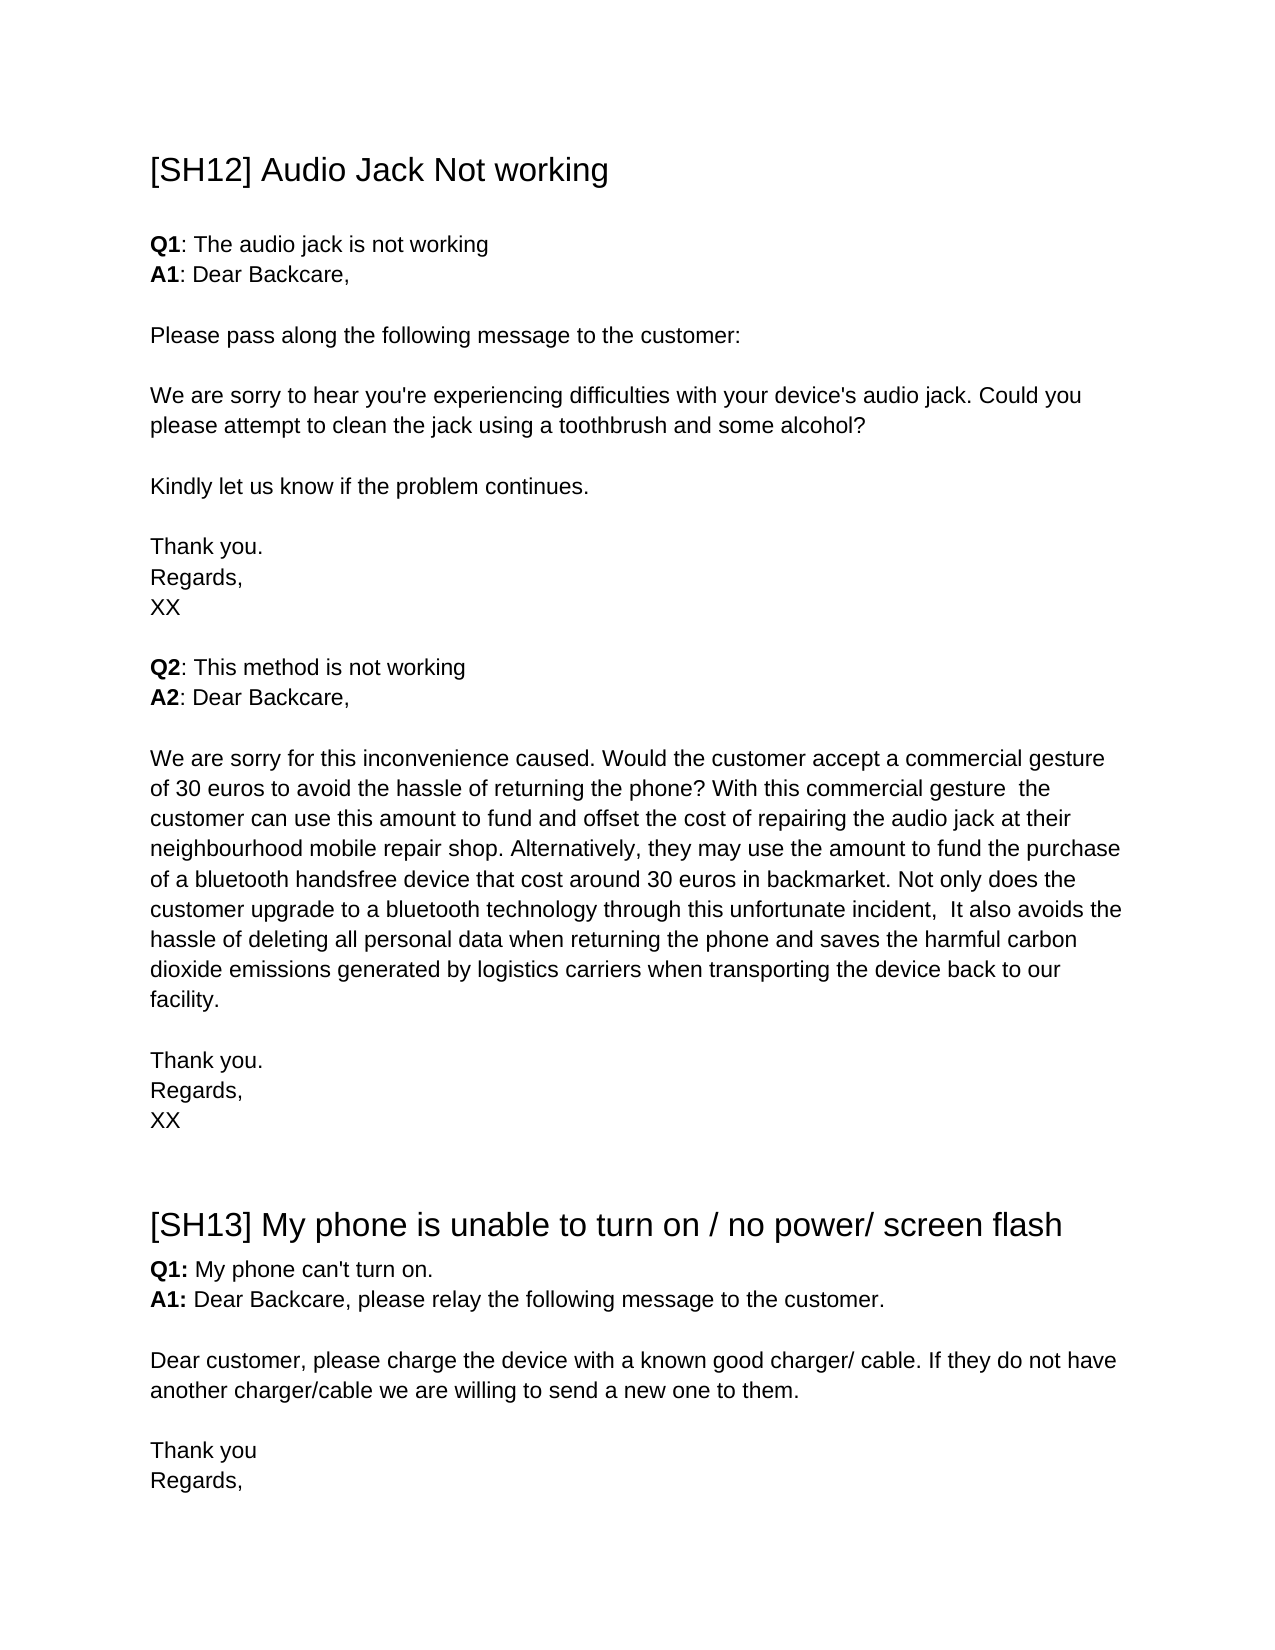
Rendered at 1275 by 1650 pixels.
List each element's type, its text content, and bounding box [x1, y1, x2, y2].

text Dear customer, please charge the device with a known good charger/ cable. If they do not have another charger/cable we are willing to send a new one to them. [150, 1316, 1125, 1403]
subtitle [SH12] Audio Jack Not working [150, 150, 1125, 188]
text Q1: My phone can't turn on. [150, 1256, 1125, 1282]
text Regards, [150, 1467, 1125, 1494]
text A1: Dear Backcare, [150, 261, 1125, 288]
text Please pass along the following message to the customer: [150, 322, 1125, 348]
text Q1: The audio jack is not working [150, 231, 1125, 257]
subtitle [SH13] My phone is unable to turn on / no power/ screen flash [150, 1205, 1125, 1243]
text Regards, [150, 563, 1125, 590]
text We are sorry for this inconvenience caused. Would the customer accept a commercial gesture of 30 euros to avoid the hassle of returning the phone? With this commercial gesture the customer can use this amount to fund and offset the cost of repairing the audio jack at their neighbourhood mobile repair shop. Alternatively, they may use the amount to fund the purchase of a bluetooth handsfree device that cost around 30 euros in backmarket. Not only does the customer upgrade to a bluetooth technology through this unfortunate incident, It also avoids the hassle of deleting all personal data when returning the phone and saves the harmful carbon dioxide emissions generated by logistics carriers when transporting the device back to our facility. [150, 745, 1125, 1013]
text A1: Dear Backcare, please relay the following message to the customer. [150, 1286, 1125, 1313]
text Thank you. [150, 533, 1125, 559]
text We are sorry to hear you're experiencing difficulties with your device's audio jack. Could you please attempt to clean the jack using a toothbrush and some alcohol? [150, 382, 1125, 439]
text Kindly let us know if the problem continues. [150, 473, 1125, 499]
text A2: Dear Backcare, [150, 684, 1125, 711]
text XX [150, 1107, 1125, 1133]
text Q2: This method is not working [150, 654, 1125, 680]
text Regards, [150, 1077, 1125, 1103]
text Thank you [150, 1437, 1125, 1464]
text Thank you. [150, 1047, 1125, 1073]
text XX [150, 594, 1125, 620]
